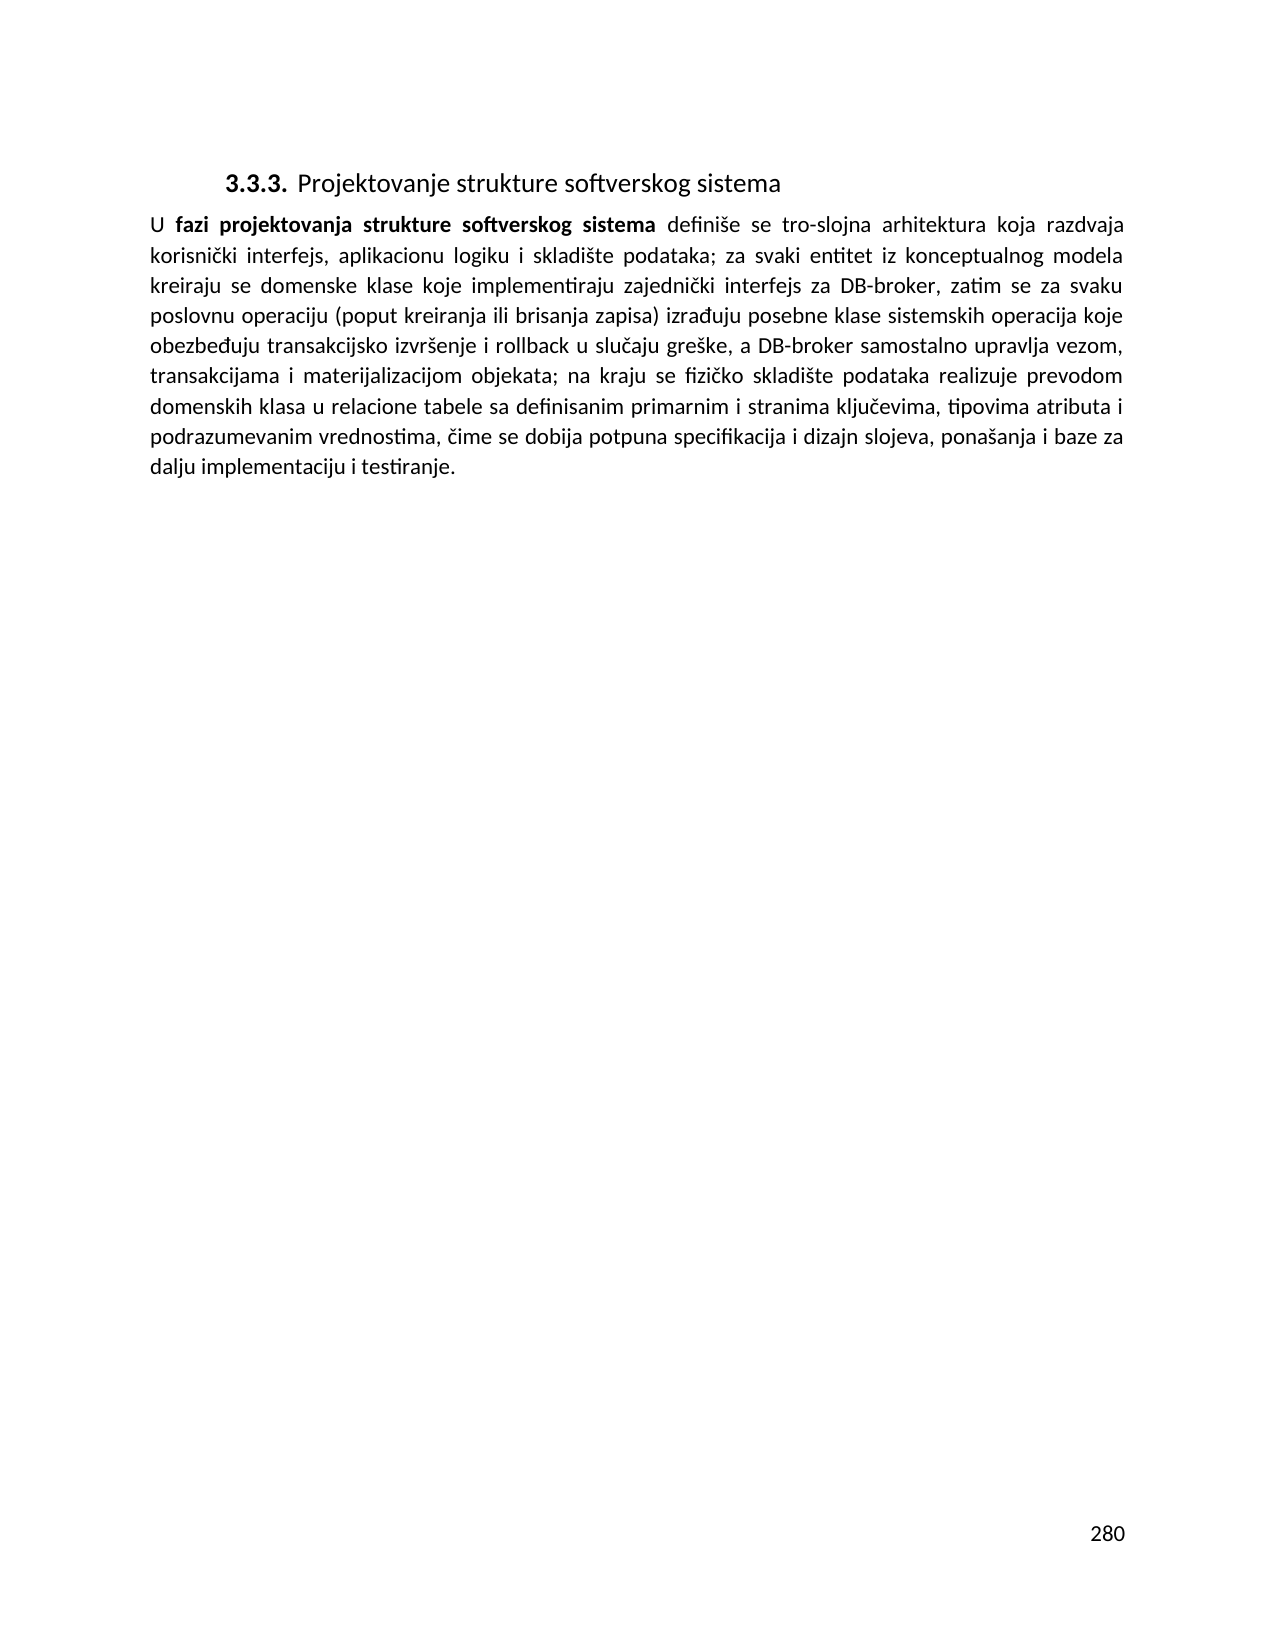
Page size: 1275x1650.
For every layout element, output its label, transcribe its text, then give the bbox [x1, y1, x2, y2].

subtitle Projektovanje strukture softverskog sistema [225, 167, 1125, 200]
text U fazi projektovanja strukture softverskog sistema definiše se tro-slojna arhitektura koja razdvaja korisnički interfejs, aplikacionu logiku i skladište podataka; za svaki entitet iz konceptualnog modela kreiraju se domenske klase koje implementiraju zajednički interfejs za DB-broker, zatim se za svaku poslovnu operaciju (poput kreiranja ili brisanja zapisa) izrađuju posebne klase sistemskih operacija koje obezbeđuju transakcijsko izvršenje i rollback u slučaju greške, a DB-broker samostalno upravlja vezom, transakcijama i materijalizacijom objekata; na kraju se fizičko skladište podataka realizuje prevodom domenskih klasa u relacione tabele sa definisanim primarnim i stranima ključevima, tipovima atributa i podrazumevanim vrednostima, čime se dobija potpuna specifikacija i dizajn slojeva, ponašanja i baze za dalju implementaciju i testiranje. [150, 211, 1125, 480]
